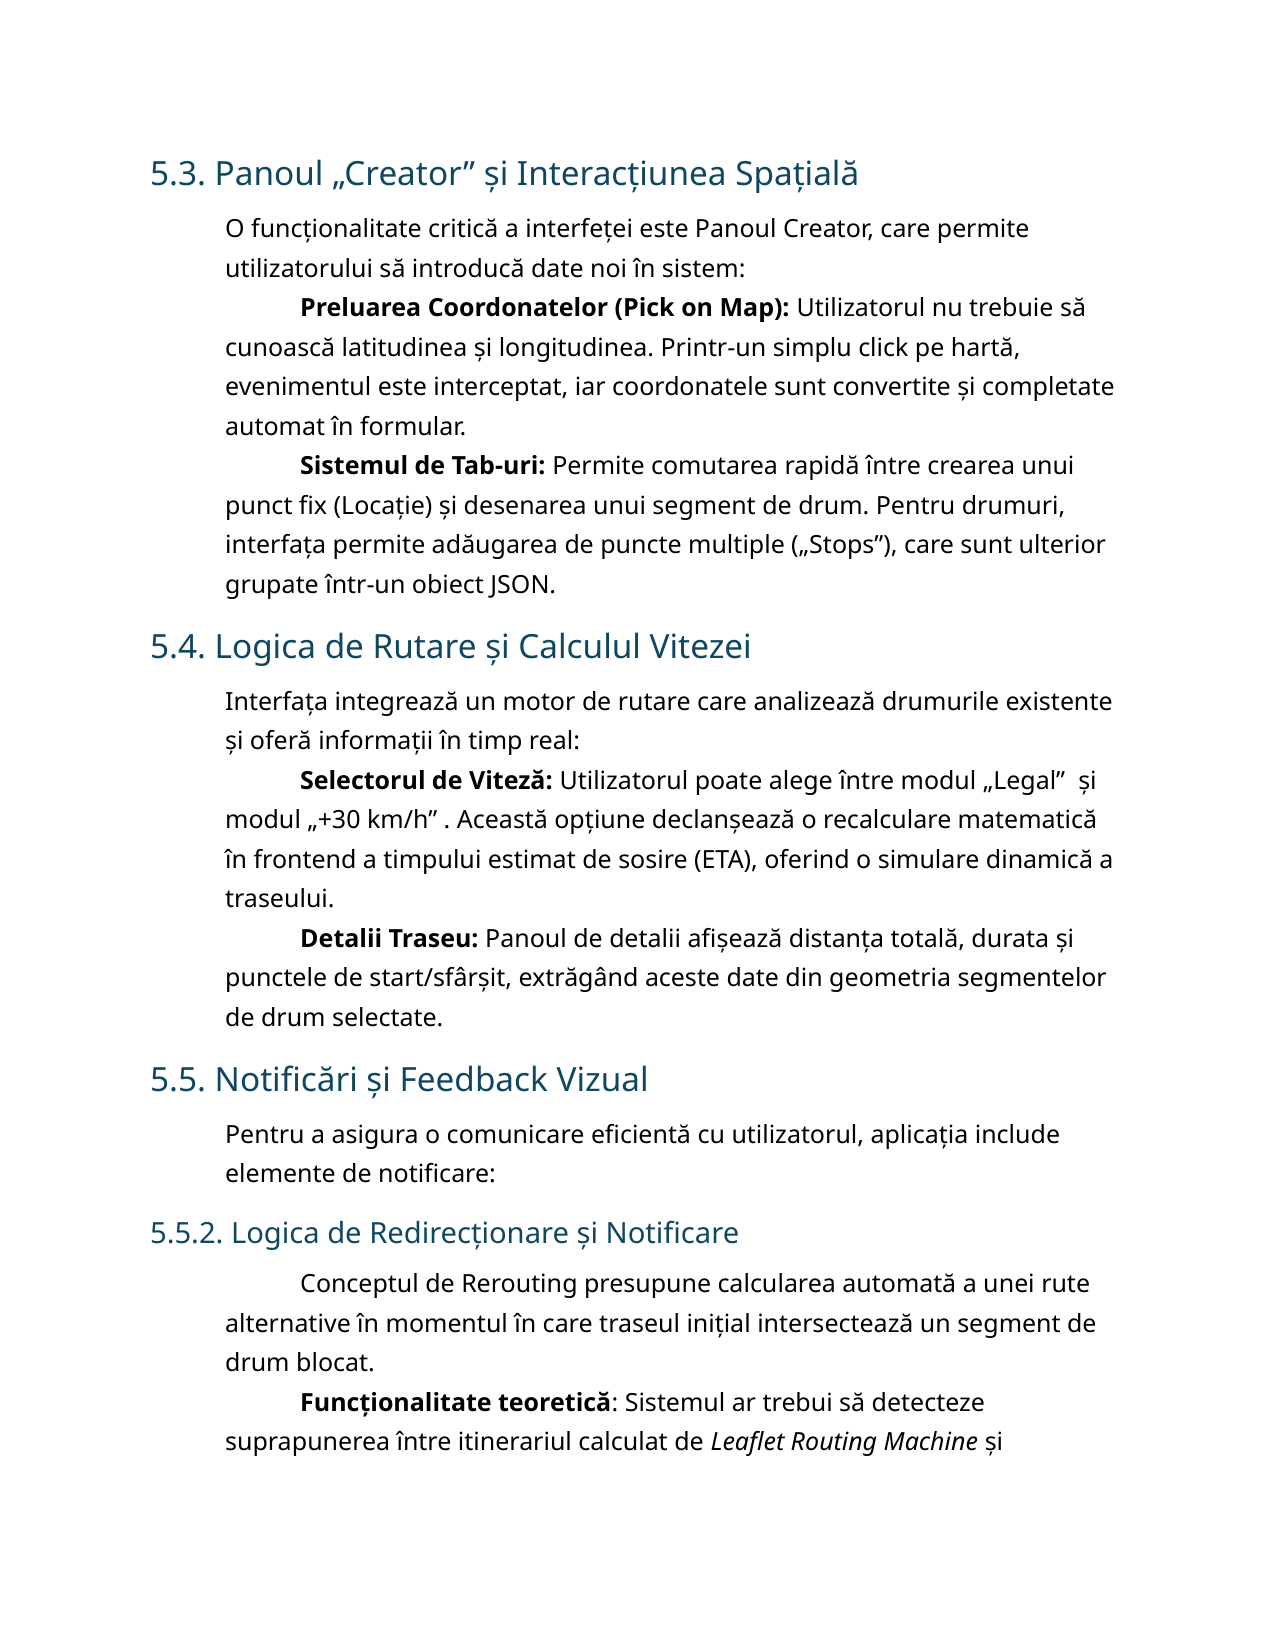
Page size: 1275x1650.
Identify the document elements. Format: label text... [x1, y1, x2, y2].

subtitle 5.5. Notificări și Feedback Vizual [150, 1055, 1125, 1101]
text Conceptul de Rerouting presupune calcularea automată a unei rute alternative în momentul în care traseul inițial intersectează un segment de drum blocat. [225, 1266, 1125, 1379]
text Pentru a asigura o comunicare eficientă cu utilizatorul, aplicația include elemente de notificare: [225, 1116, 1125, 1190]
subtitle 5.3. Panoul „Creator” și Interacțiunea Spațială [150, 150, 1125, 195]
text Sistemul de Tab-uri: Permite comutarea rapidă între crearea unui punct fix (Locație) și desenarea unui segment de drum. Pentru drumuri, interfața permite adăugarea de puncte multiple („Stops”), care sunt ulterior grupate într-un obiect JSON. [225, 448, 1125, 600]
text Selectorul de Viteză: Utilizatorul poate alege între modul „Legal” și modul „+30 km/h” . Această opțiune declanșează o recalculare matematică în frontend a timpului estimat de sosire (ETA), oferind o simulare dinamică a traseului. [225, 762, 1125, 915]
subtitle 5.5.2. Logica de Redirecționare și Notificare [150, 1212, 1125, 1252]
text Interfața integrează un motor de rutare care analizează drumurile existente și oferă informații în timp real: [225, 683, 1125, 757]
text Detalii Traseu: Panoul de detalii afișează distanța totală, durata și punctele de start/sfârșit, extrăgând aceste date din geometria segmentelor de drum selectate. [225, 920, 1125, 1033]
text Preluarea Coordonatelor (Pick on Map): Utilizatorul nu trebuie să cunoască latitudinea și longitudinea. Printr-un simplu click pe hartă, evenimentul este interceptat, iar coordonatele sunt convertite și completate automat în formular. [225, 290, 1125, 442]
subtitle 5.4. Logica de Rutare și Calculul Vitezei [150, 622, 1125, 668]
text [225, 1384, 1125, 1458]
text O funcționalitate critică a interfeței este Panoul Creator, care permite utilizatorului să introducă date noi în sistem: [225, 211, 1125, 284]
